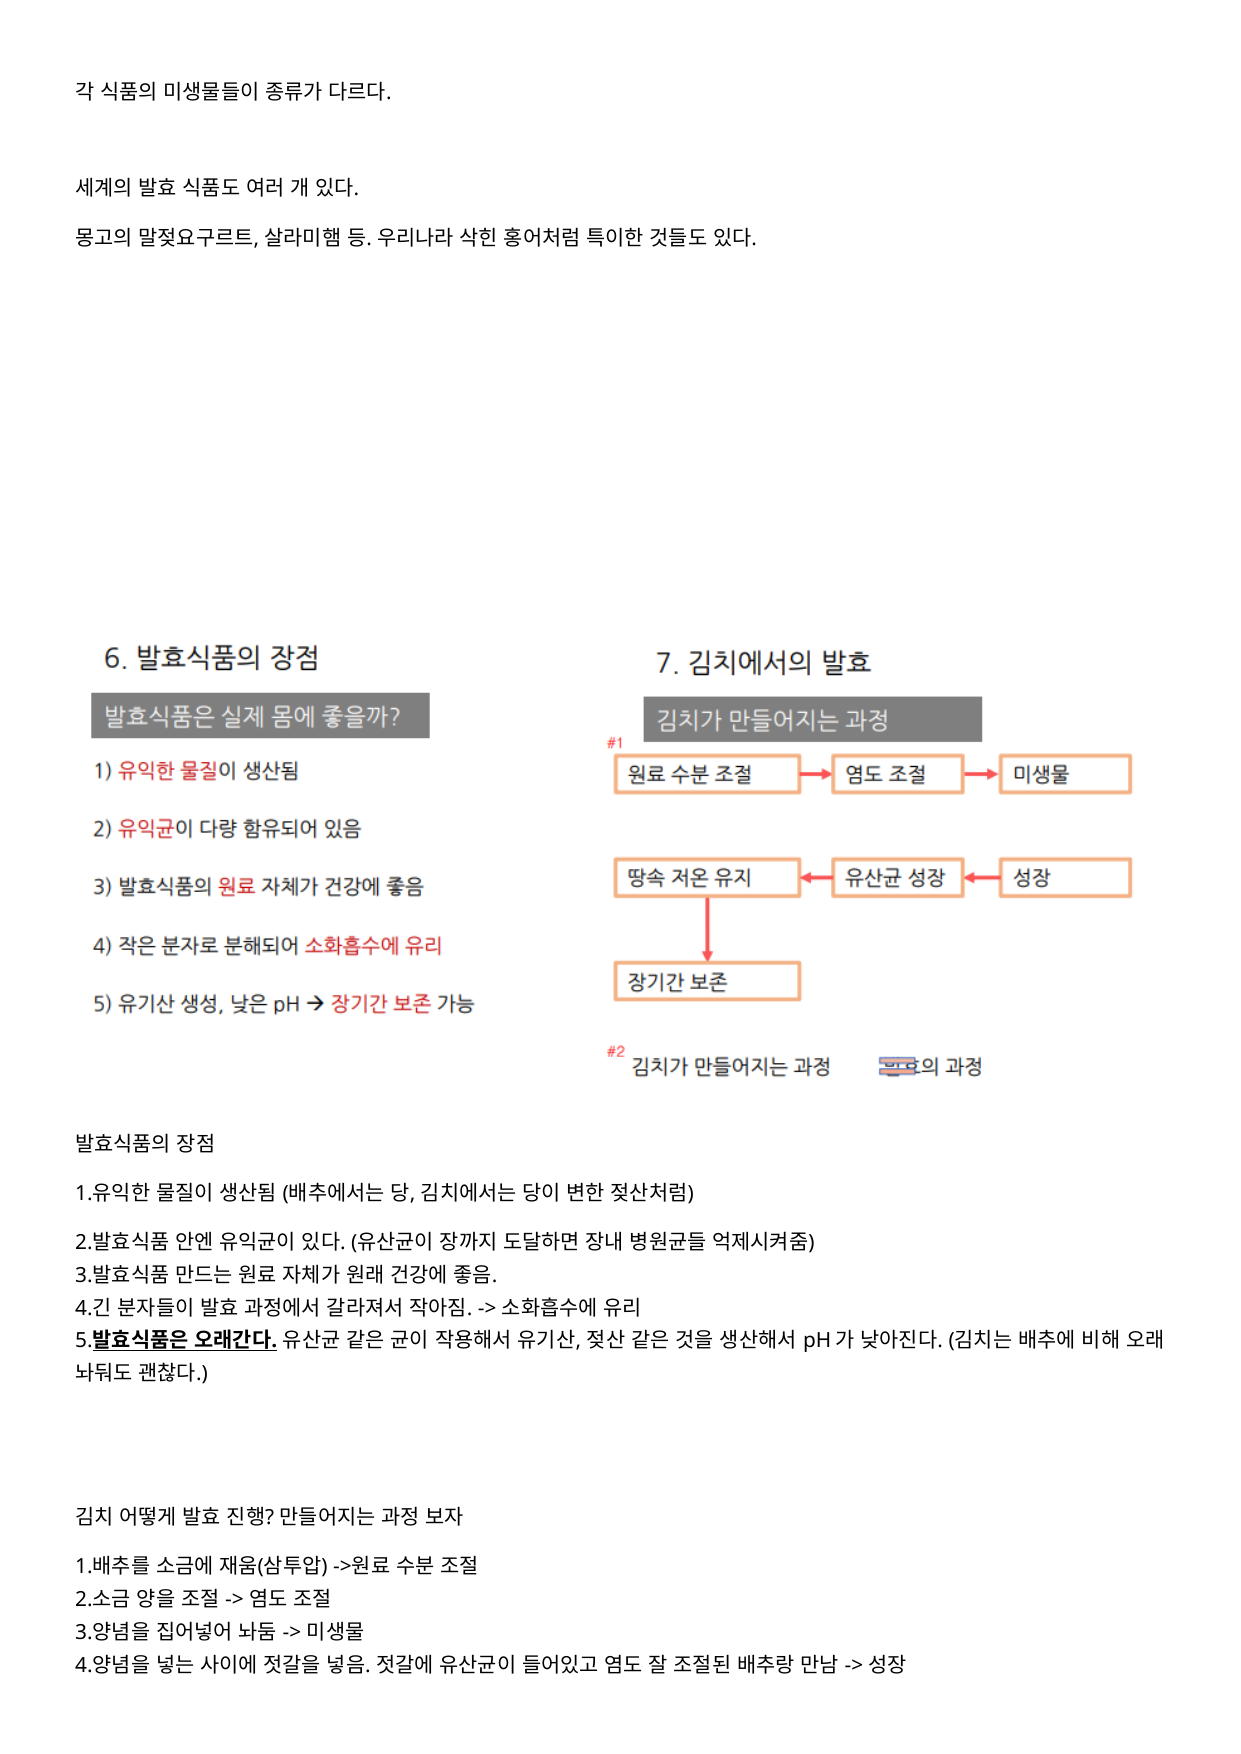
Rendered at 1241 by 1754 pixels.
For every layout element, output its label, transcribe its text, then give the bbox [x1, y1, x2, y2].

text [75, 1550, 1165, 1678]
text 김치 어떻게 발효 진행? 만들어지는 과정 보자 [75, 1500, 1165, 1531]
picture [75, 601, 1166, 1125]
text 몽고의 말젖요구르트, 살라미햄 등. 우리나라 삭힌 홍어처럼 특이한 것들도 있다. [75, 221, 1165, 251]
text 세계의 발효 식품도 여러 개 있다. [75, 172, 1165, 202]
text 발효식품의 장점 [75, 1125, 1165, 1157]
text 각 식품의 미생물들이 종류가 다르다. [75, 75, 1165, 105]
text 1.유익한 물질이 생산됨 (배추에서는 당, 김치에서는 당이 변한 젖산처럼) [75, 1176, 1165, 1207]
text 2.발효식품 안엔 유익균이 있다. (유산균이 장까지 도달하면 장내 병원균들 억제시켜줌) 3.발효식품 만드는 원료 자체가 원래 건강에 좋음. 4.긴 분자들이 발효 과정에서 갈라져서 작아짐. -> 소화흡수에 유리 5.발효식품은 오래간다. 유산균 같은 균이 작용해서 유기산, 젖산 같은 것을 생산해서 pH가 낮아진다. (김치는 배추에 비해 오래 놔둬도 괜찮다.) [75, 1226, 1165, 1387]
